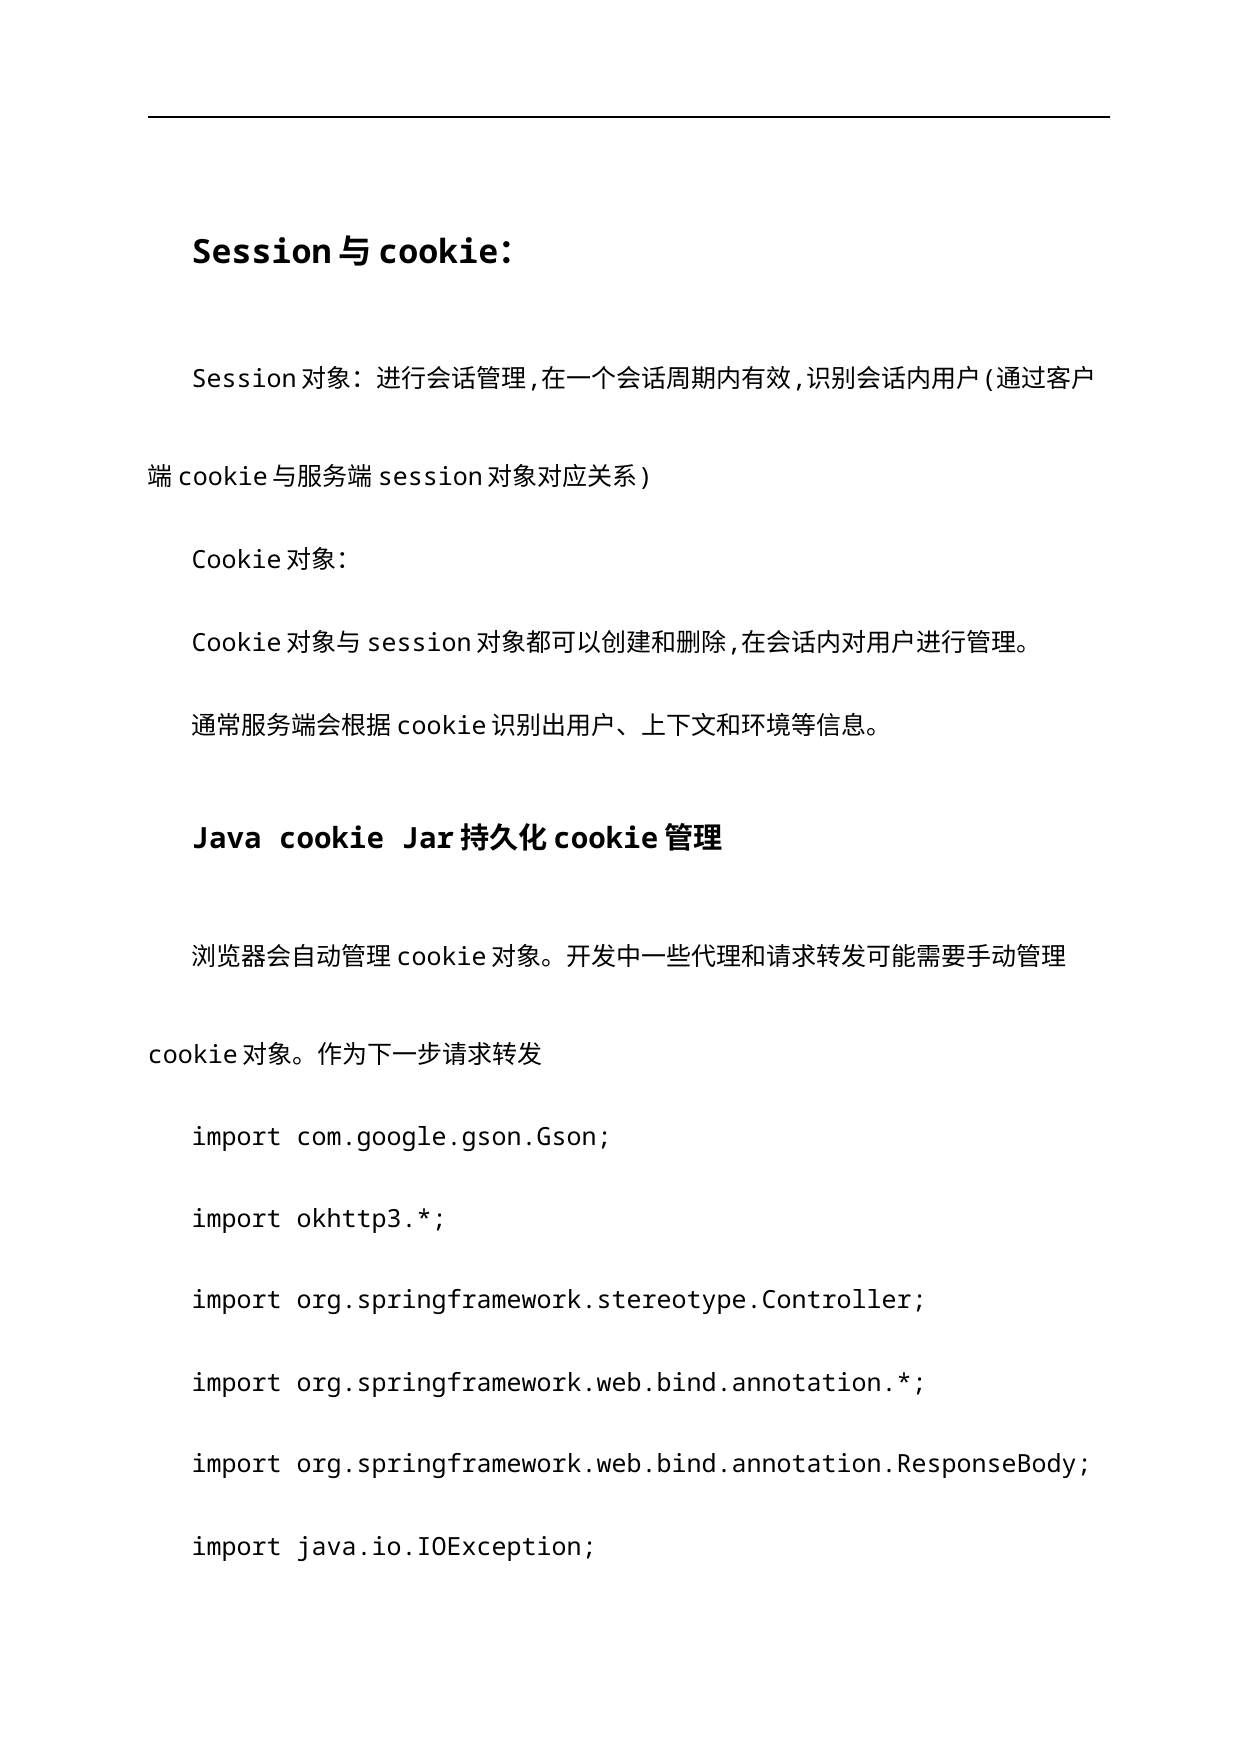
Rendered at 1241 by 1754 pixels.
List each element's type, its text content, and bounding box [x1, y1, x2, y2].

text 浏览器会自动管理cookie对象。开发中一些代理和请求转发可能需要手动管理cookie对象。作为下一步请求转发 [148, 922, 1110, 1085]
text import java.io.IOException; [148, 1513, 1110, 1578]
text import com.google.gson.Gson; [148, 1103, 1110, 1168]
text Session对象：进行会话管理,在一个会话周期内有效,识别会话内用户(通过客户端cookie与服务端session对象对应关系) [148, 344, 1110, 507]
subtitle Session与cookie： [148, 217, 1110, 282]
text Cookie对象与session对象都可以创建和删除,在会话内对用户进行管理。 [148, 608, 1110, 673]
text import okhttp3.*; [148, 1185, 1110, 1250]
text 通常服务端会根据cookie识别出用户、上下文和环境等信息。 [148, 691, 1110, 756]
text Cookie对象： [148, 525, 1110, 590]
text import org.springframework.web.bind.annotation.*; [148, 1349, 1110, 1414]
text import org.springframework.web.bind.annotation.ResponseBody; [148, 1431, 1110, 1496]
subtitle Java cookie Jar持久化cookie管理 [148, 803, 1110, 868]
text import org.springframework.stereotype.Controller; [148, 1267, 1110, 1332]
